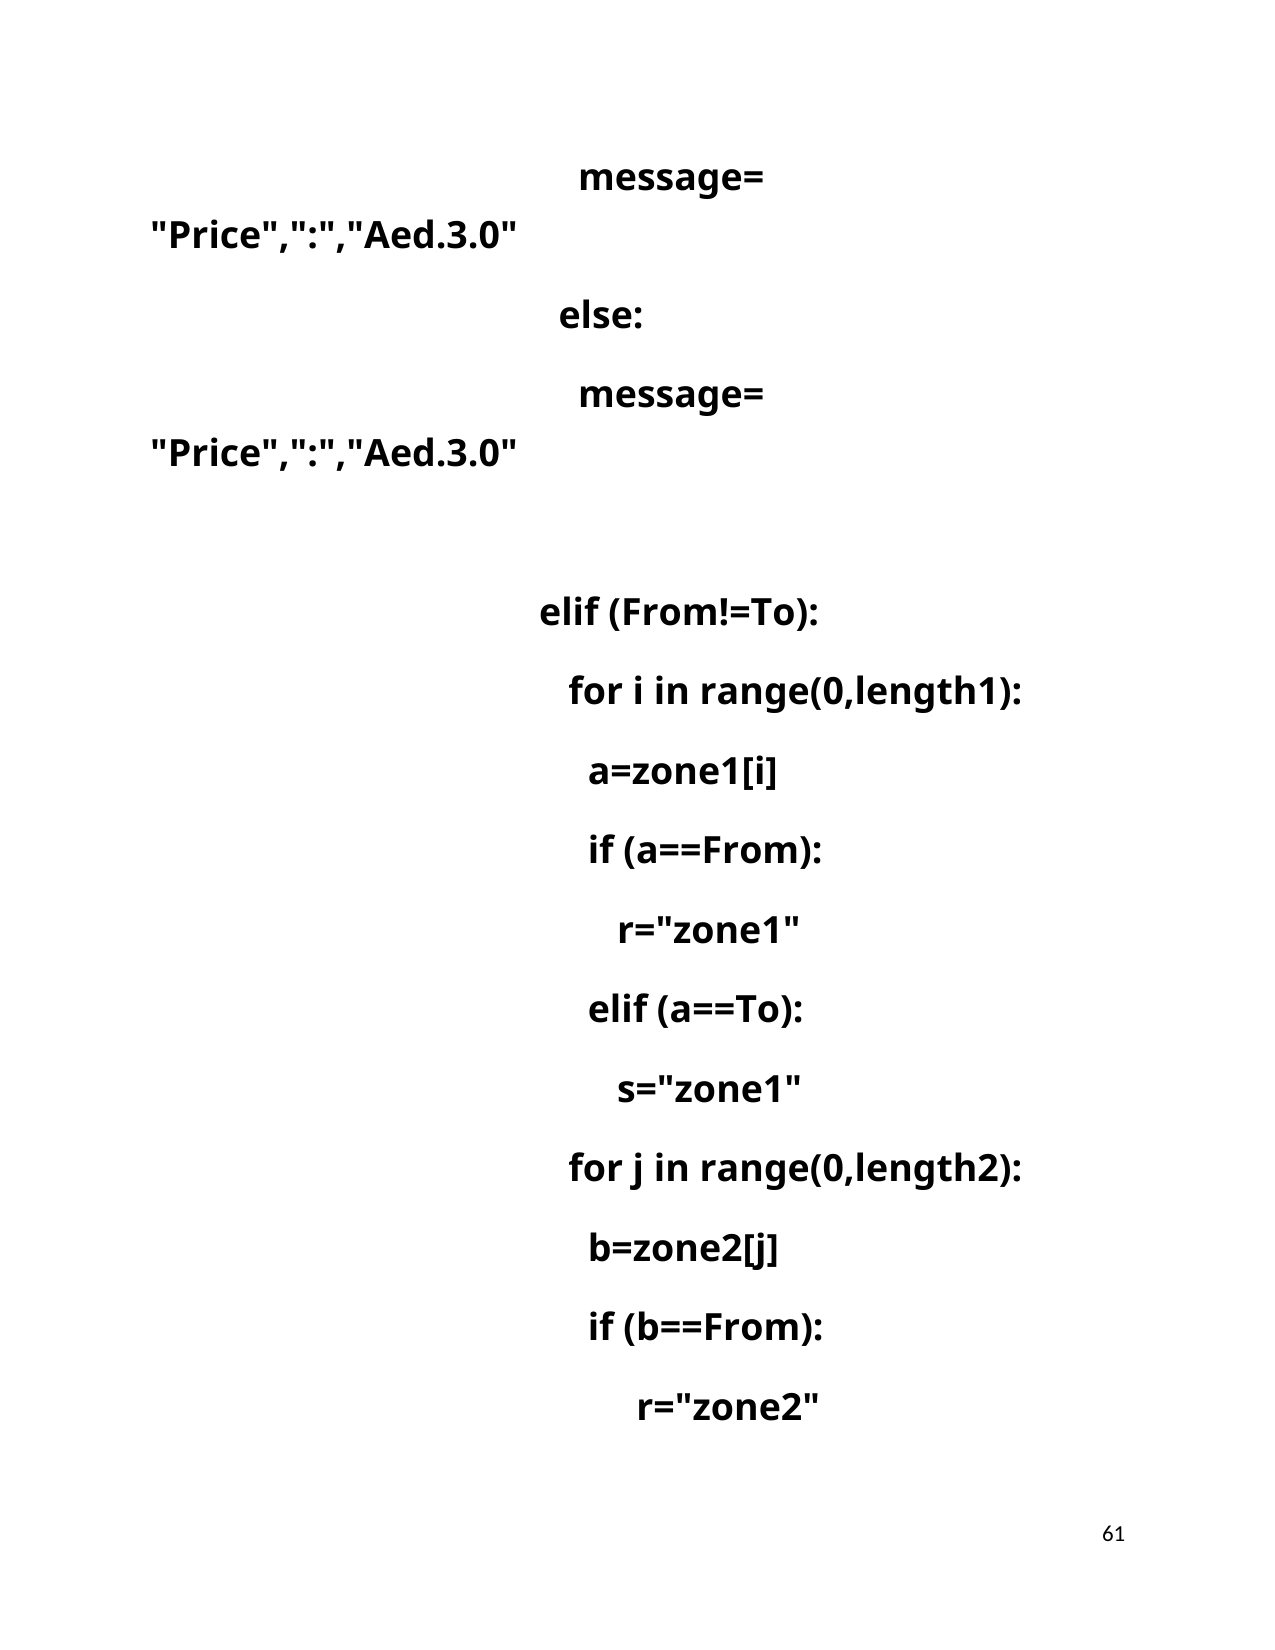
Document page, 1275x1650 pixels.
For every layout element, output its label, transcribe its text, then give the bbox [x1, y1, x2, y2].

text elif (From!=To): [150, 585, 1125, 636]
text b=zone2[j] [150, 1221, 1125, 1272]
text elif (a==To): [150, 983, 1125, 1034]
text else: [150, 288, 1125, 339]
text message= "Price",":","Aed.3.0" [150, 150, 1125, 260]
text a=zone1[i] [150, 744, 1125, 795]
text for j in range(0,length2): [150, 1142, 1125, 1193]
text r="zone1" [150, 903, 1125, 954]
text s="zone1" [150, 1062, 1125, 1113]
text message= "Price",":","Aed.3.0" [150, 368, 1125, 477]
text if (a==From): [150, 824, 1125, 875]
text for i in range(0,length1): [150, 665, 1125, 716]
text if (b==From): [150, 1301, 1125, 1352]
text r="zone2" [150, 1380, 1125, 1431]
